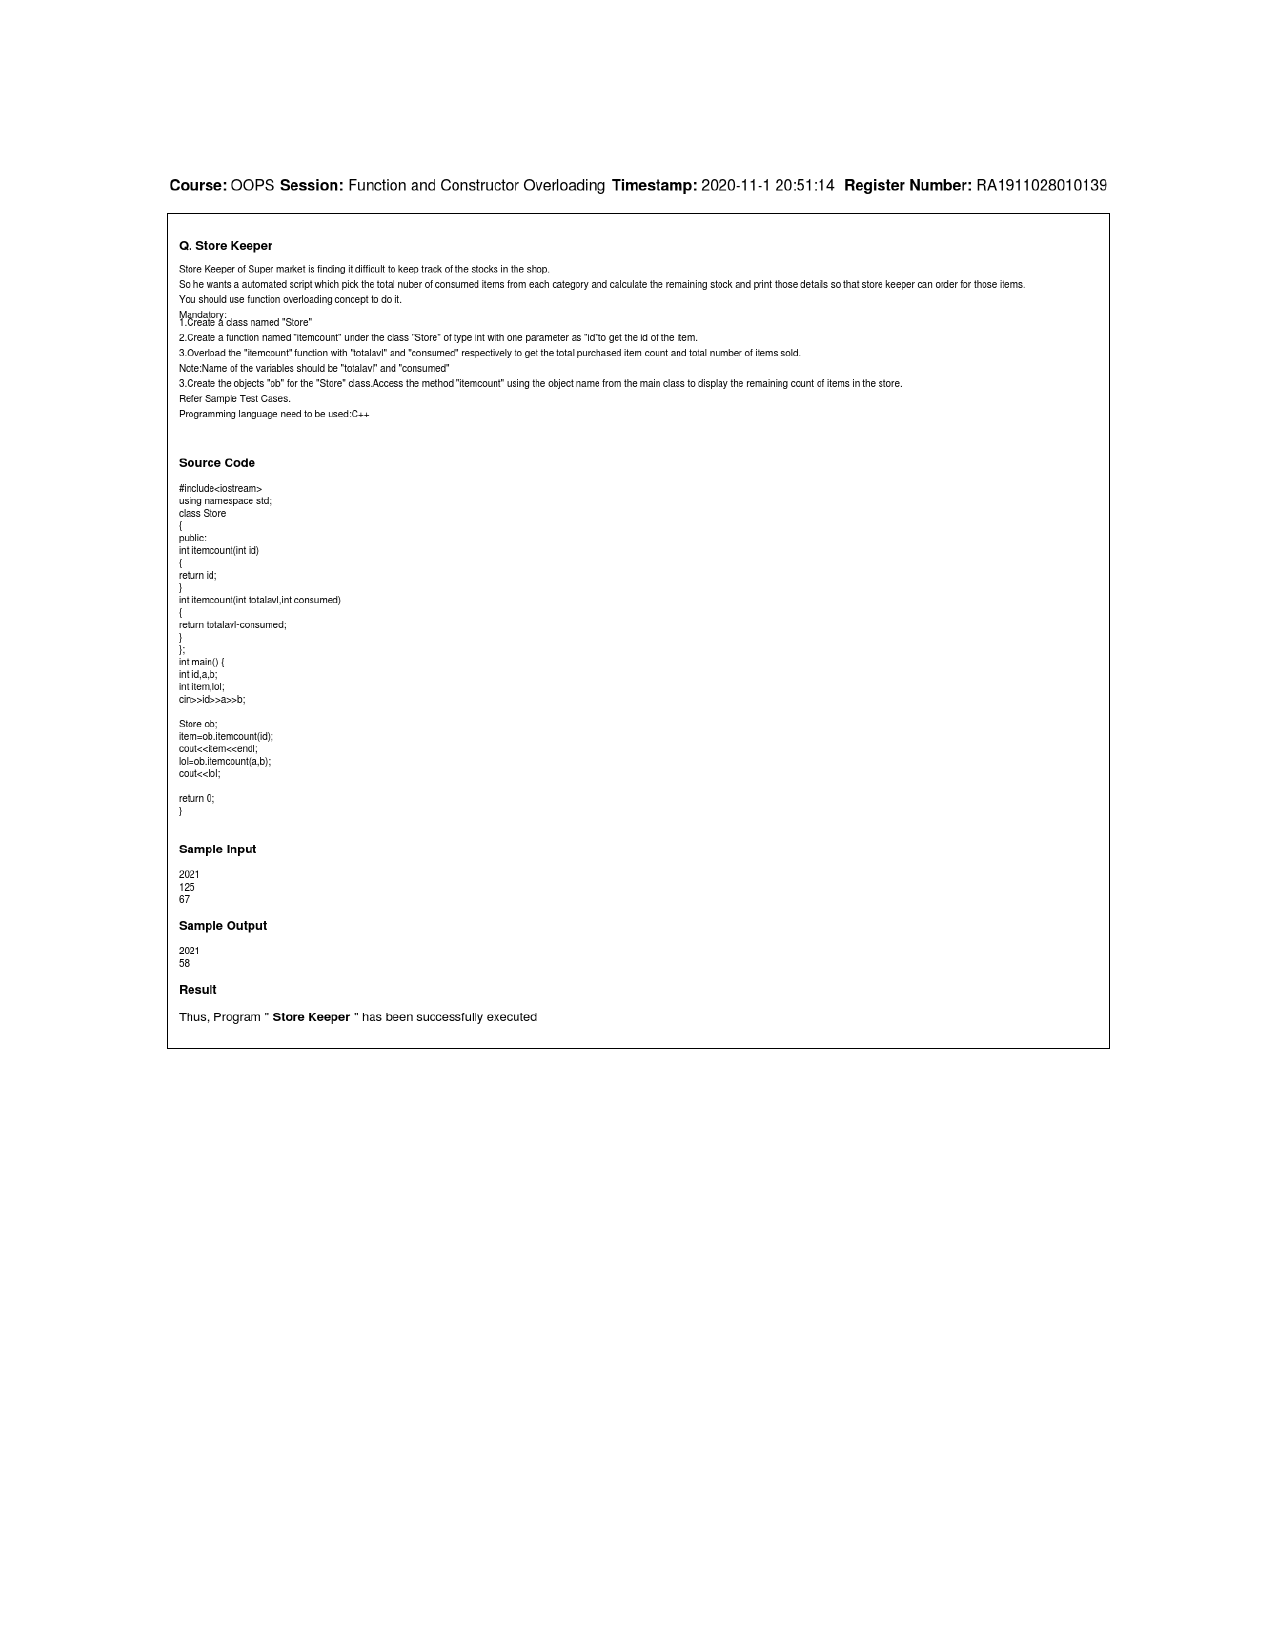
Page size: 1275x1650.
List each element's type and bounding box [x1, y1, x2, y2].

picture [150, 150, 1125, 1056]
